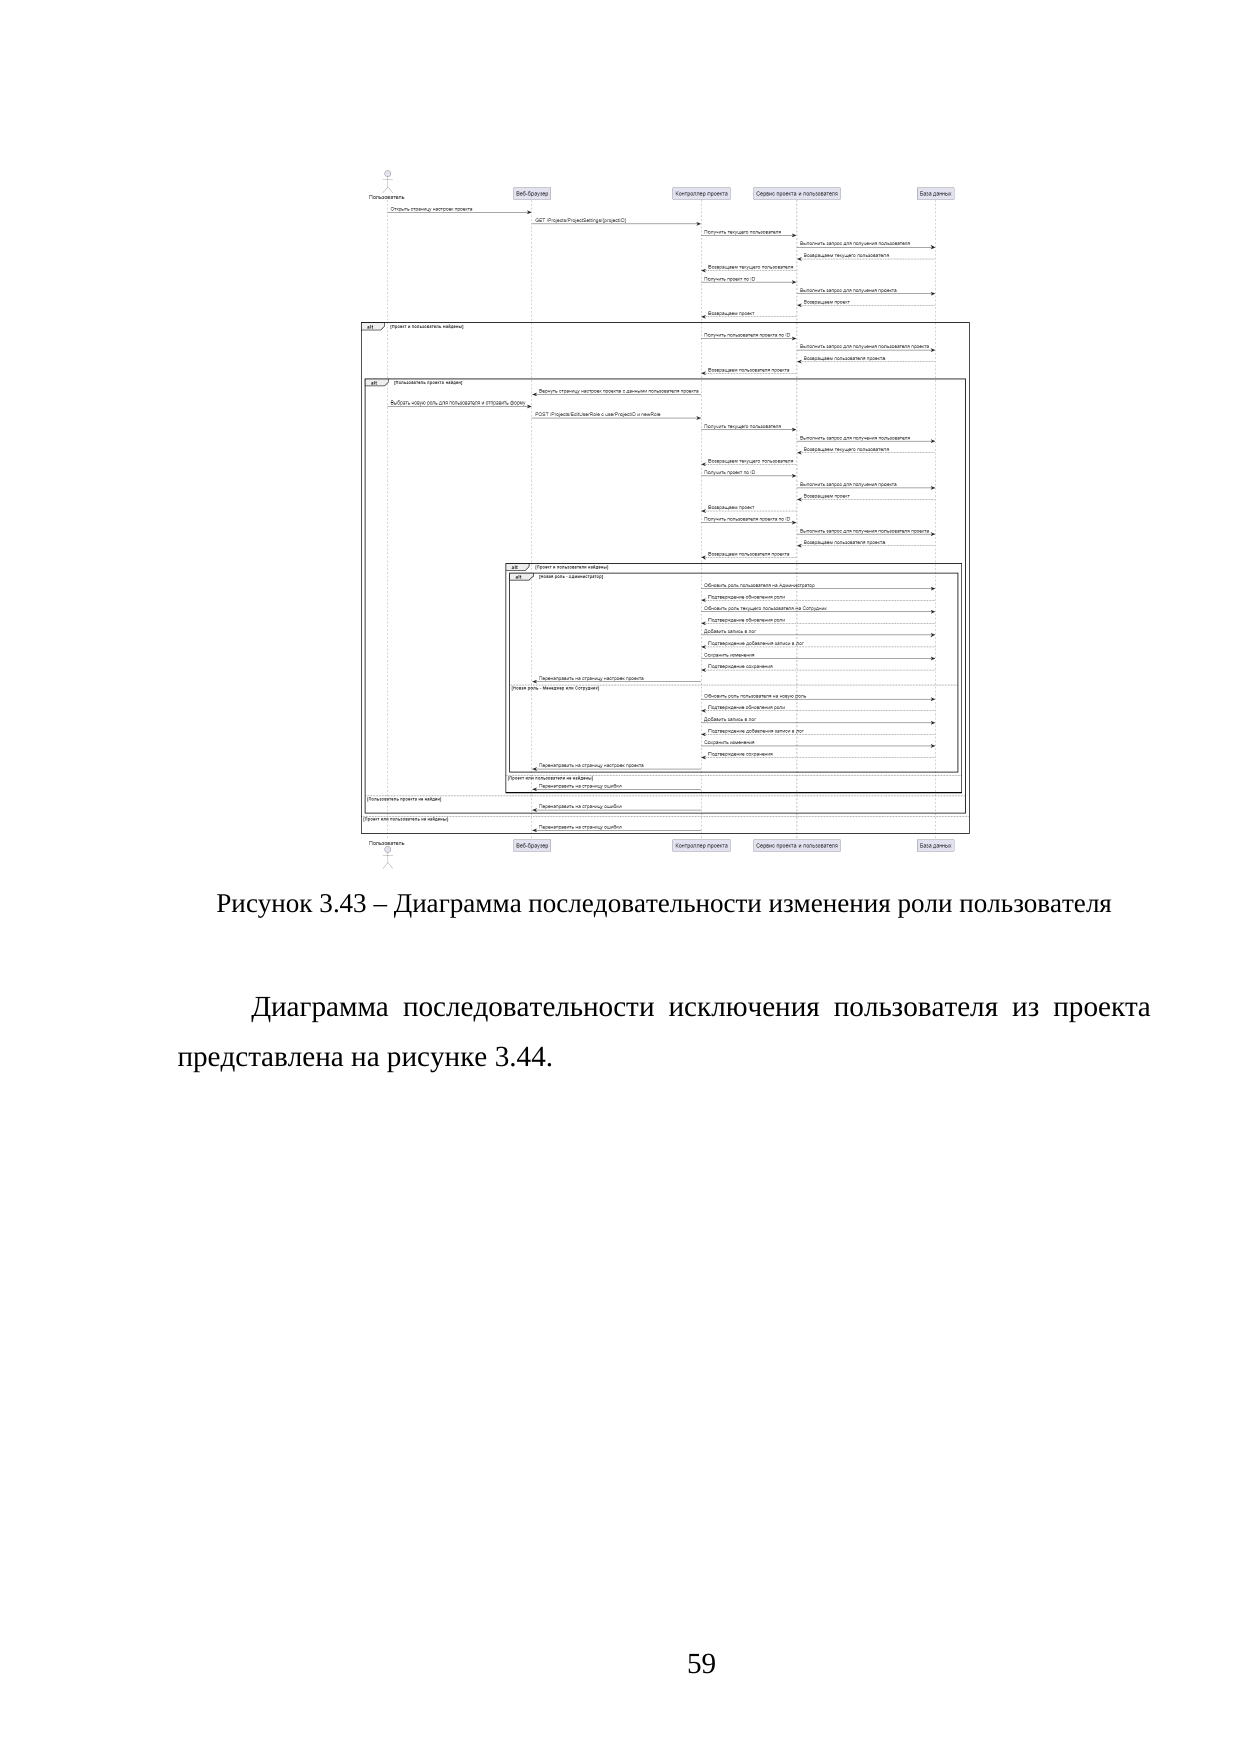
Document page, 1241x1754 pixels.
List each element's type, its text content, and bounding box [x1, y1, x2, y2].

text Рисунок 3.43 – Диаграмма последовательности изменения роли пользователя [177, 887, 1152, 918]
picture [357, 168, 972, 871]
text Диаграмма последовательности исключения пользователя из проекта представлена на рисунке 3.44. [177, 989, 1152, 1073]
